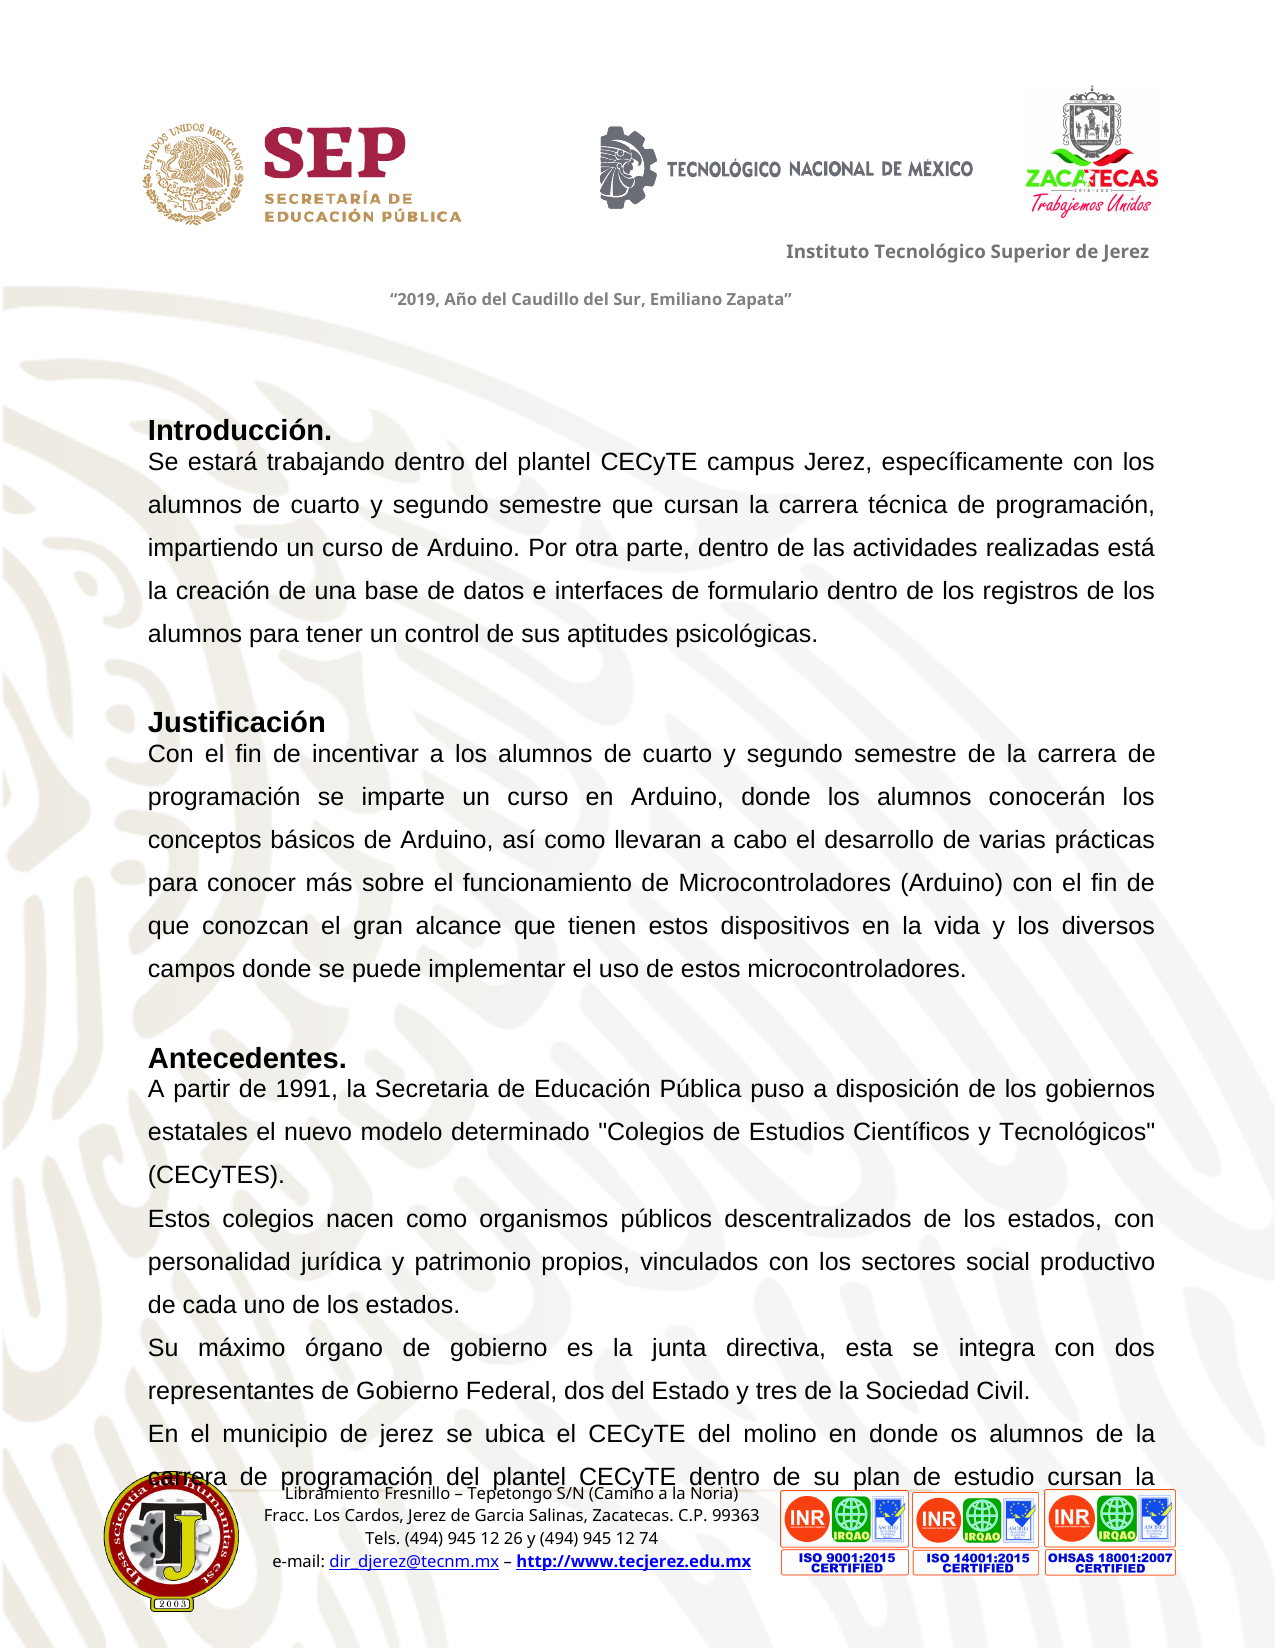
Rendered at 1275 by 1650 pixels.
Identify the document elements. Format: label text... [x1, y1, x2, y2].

picture [912, 1492, 1039, 1576]
picture [1044, 1489, 1176, 1576]
subtitle Antecedentes. [148, 1041, 1157, 1074]
picture [1026, 85, 1158, 218]
subtitle Introducción. [148, 413, 1157, 446]
text A partir de 1991, la Secretaria de Educación Pública puso a disposición de los gobiernos estatales el nuevo modelo determinado "Colegios de Estudios Científicos y Tecnológicos" (CECyTES). [148, 1074, 1157, 1189]
subtitle Justificación [148, 705, 1157, 739]
picture [98, 1470, 243, 1618]
text Se estará trabajando dentro del plantel CECyTE campus Jerez, específicamente con los alumnos de cuarto y segundo semestre que cursan la carrera técnica de programación, impartiendo un curso de Arduino. Por otra parte, dentro de las actividades realizadas está la creación de una base de datos e interfaces de formulario dentro de los registros de los alumnos para tener un control de sus aptitudes psicológicas. [148, 446, 1157, 648]
text Estos colegios nacen como organismos públicos descentralizados de los estados, con personalidad jurídica y patrimonio propios, vinculados con los sectores social productivo de cada uno de los estados. [148, 1203, 1157, 1318]
text Con el fin de incentivar a los alumnos de cuarto y segundo semestre de la carrera de programación se imparte un curso en Arduino, donde los alumnos conocerán los conceptos básicos de Arduino, así como llevaran a cabo el desarrollo de varias prácticas para conocer más sobre el funcionamiento de Microcontroladores (Arduino) con el fin de que conozcan el gran alcance que tienen estos dispositivos en la vida y los diversos campos donde se puede implementar el uso de estos microcontroladores. [148, 739, 1157, 983]
picture [121, 90, 485, 257]
picture [780, 1491, 909, 1576]
text Su máximo órgano de gobierno es la junta directiva, esta se integra con dos representantes de Gobierno Federal, dos del Estado y tres de la Sociedad Civil. [148, 1333, 1157, 1405]
